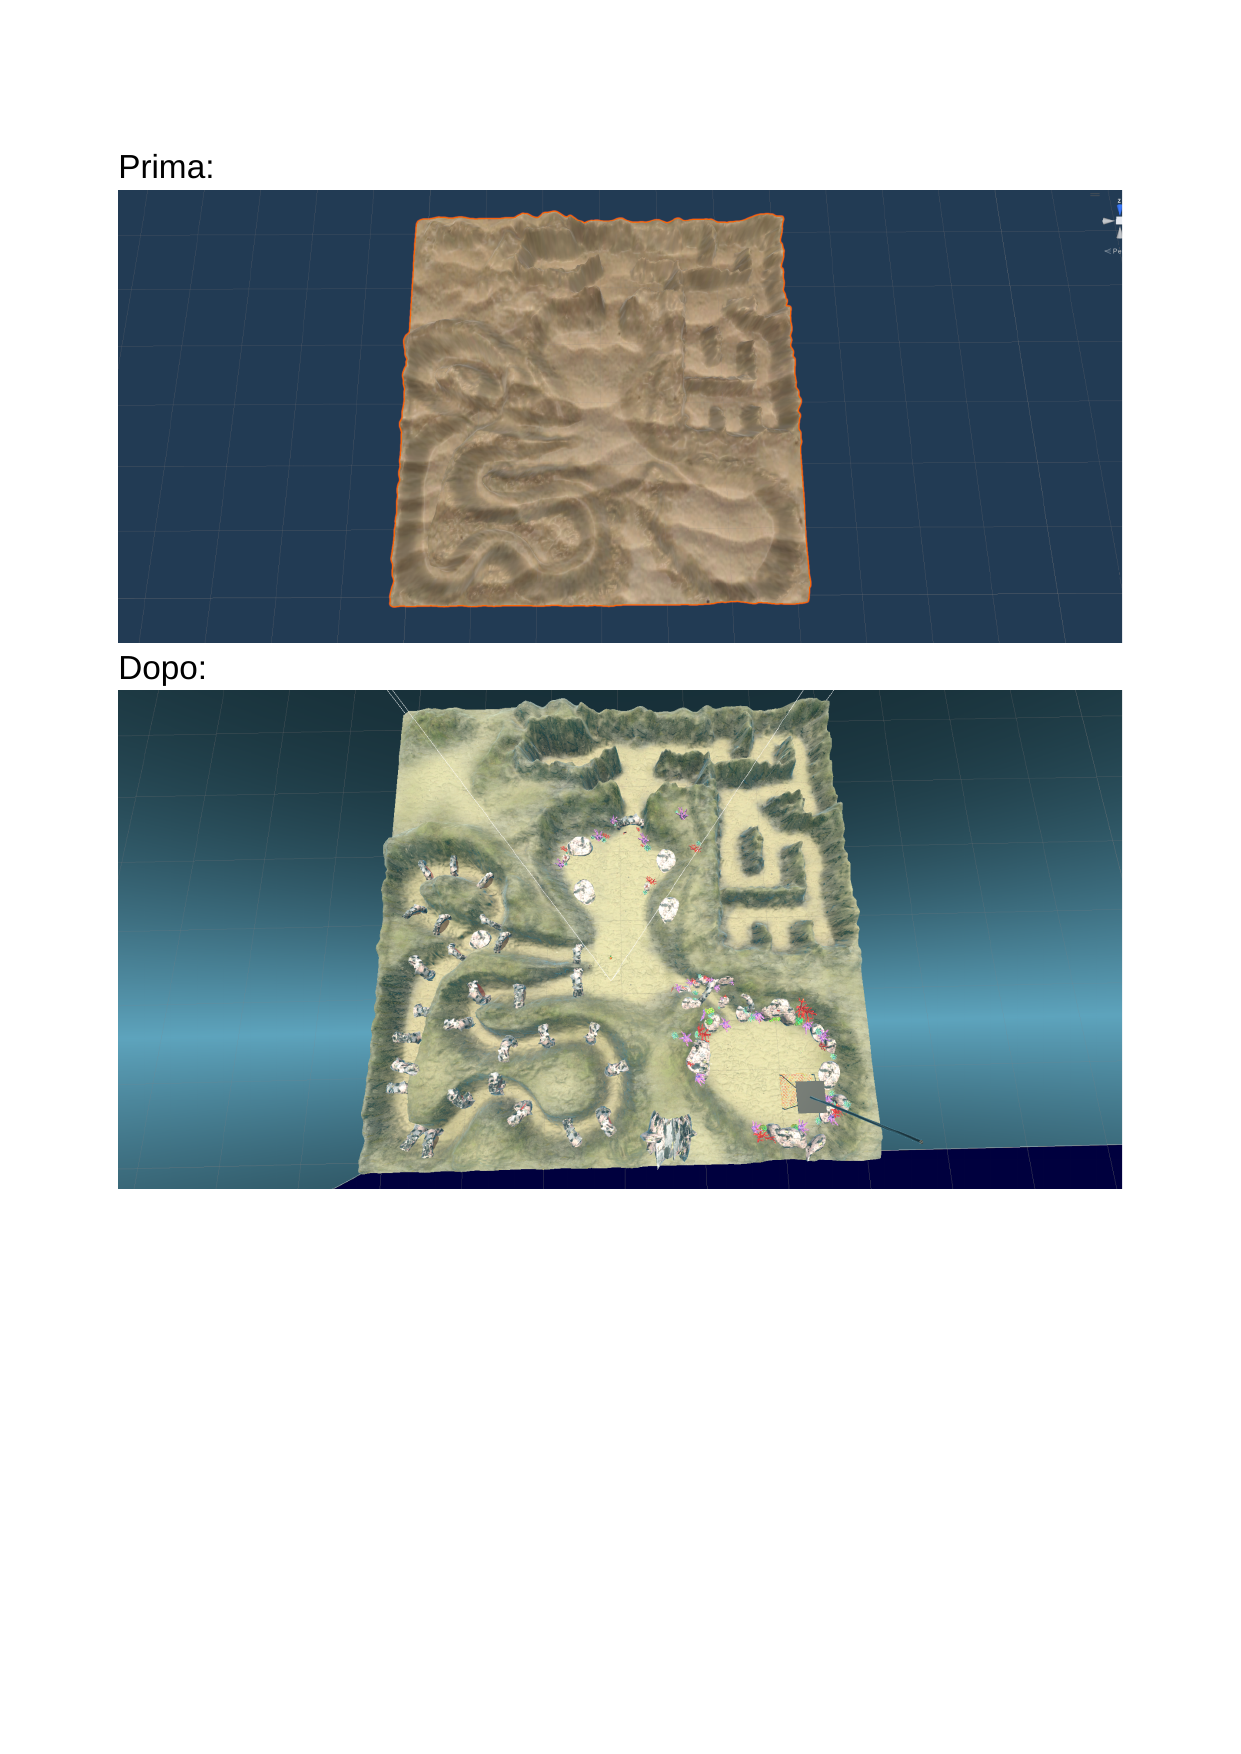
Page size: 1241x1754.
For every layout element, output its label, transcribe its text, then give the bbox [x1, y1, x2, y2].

text Prima:Dopo: [118, 148, 1122, 190]
picture [118, 190, 1123, 643]
picture [118, 690, 1123, 1189]
text Prima:Dopo: [118, 643, 1122, 690]
